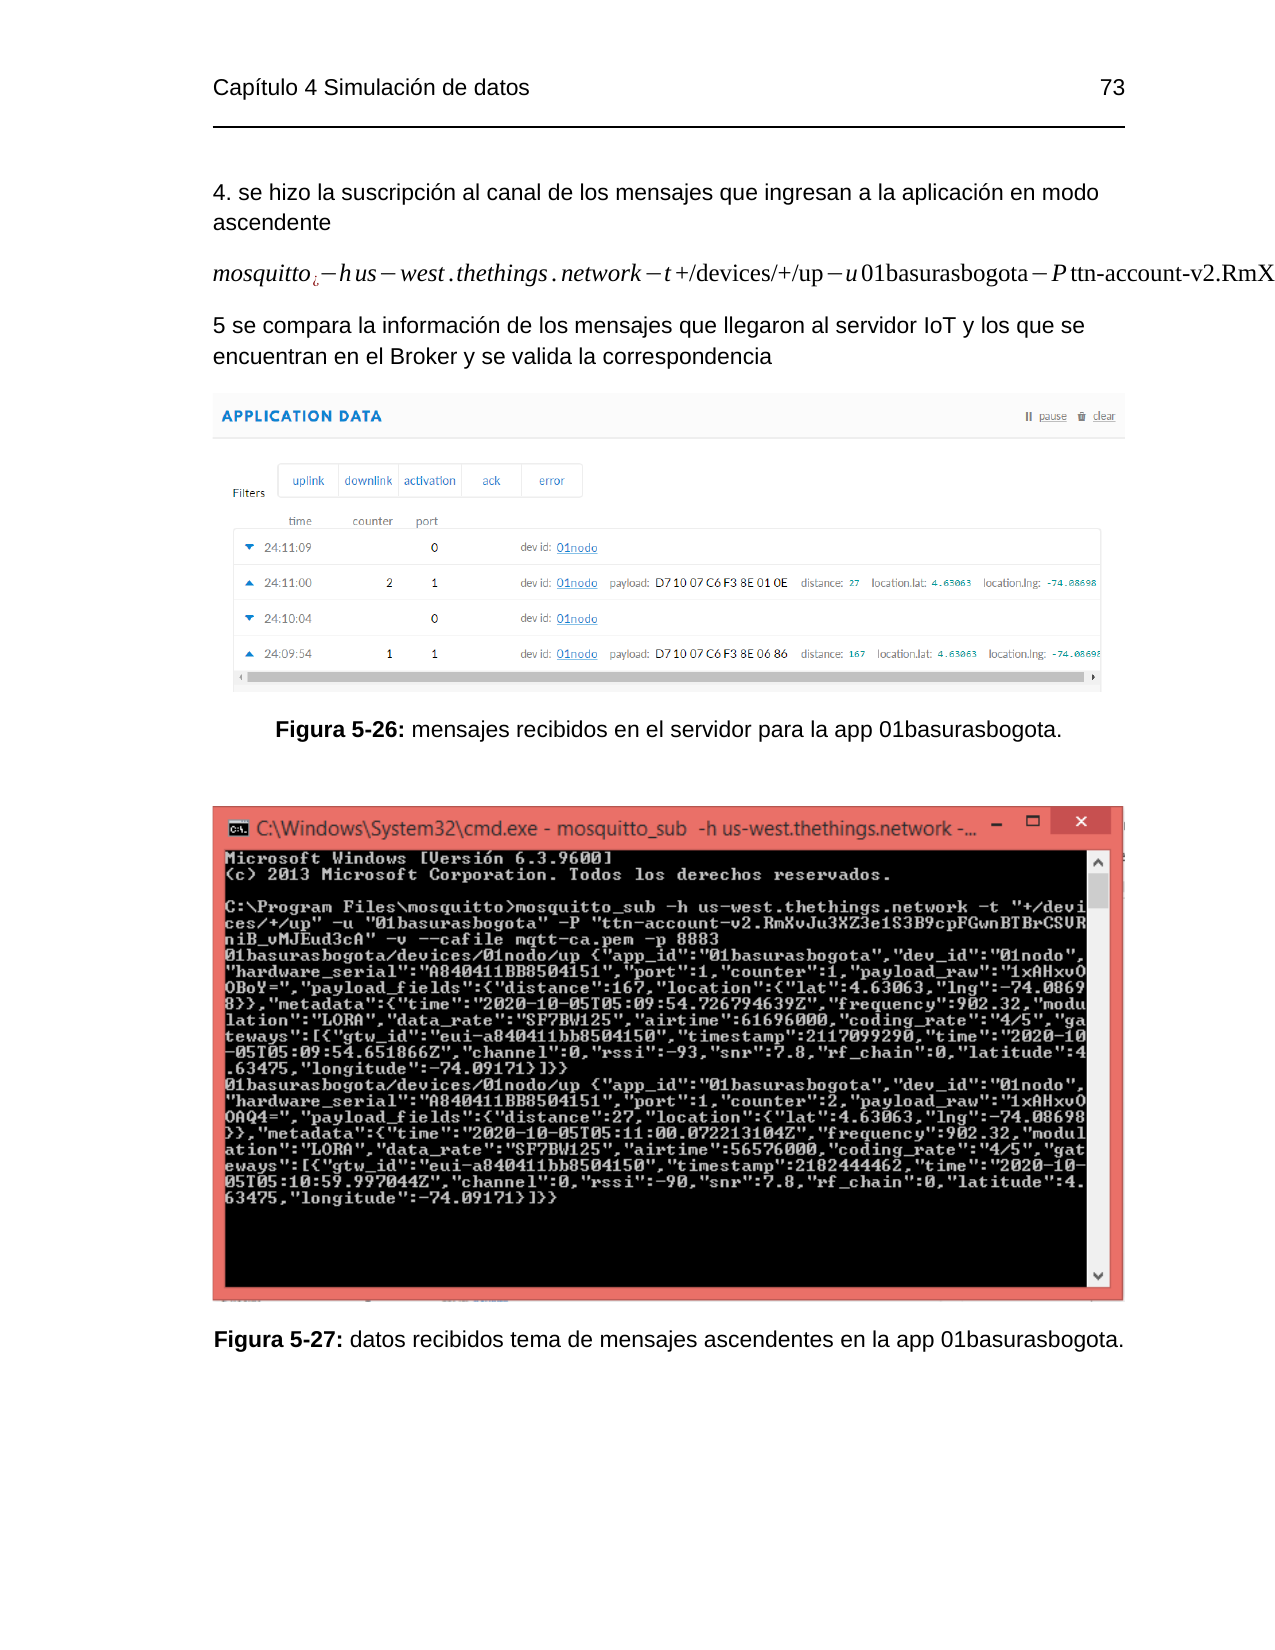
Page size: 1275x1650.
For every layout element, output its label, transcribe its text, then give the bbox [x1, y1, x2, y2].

picture [212, 393, 1125, 692]
list Figura 5-27: datos recibidos tema de mensajes ascendentes en la app 01basurasbogota. [213, 1326, 1125, 1352]
list Figura 5-26: mensajes recibidos en el servidor para la app 01basurasbogota. [213, 716, 1125, 743]
text 4. se hizo la suscripción al canal de los mensajes que ingresan a la aplicación en modo ascendente [213, 178, 1125, 235]
text 5 se compara la información de los mensajes que llegaron al servidor IoT y los que se encuentran en el Broker y se valida la correspondencia [213, 312, 1125, 369]
picture [212, 806, 1125, 1302]
